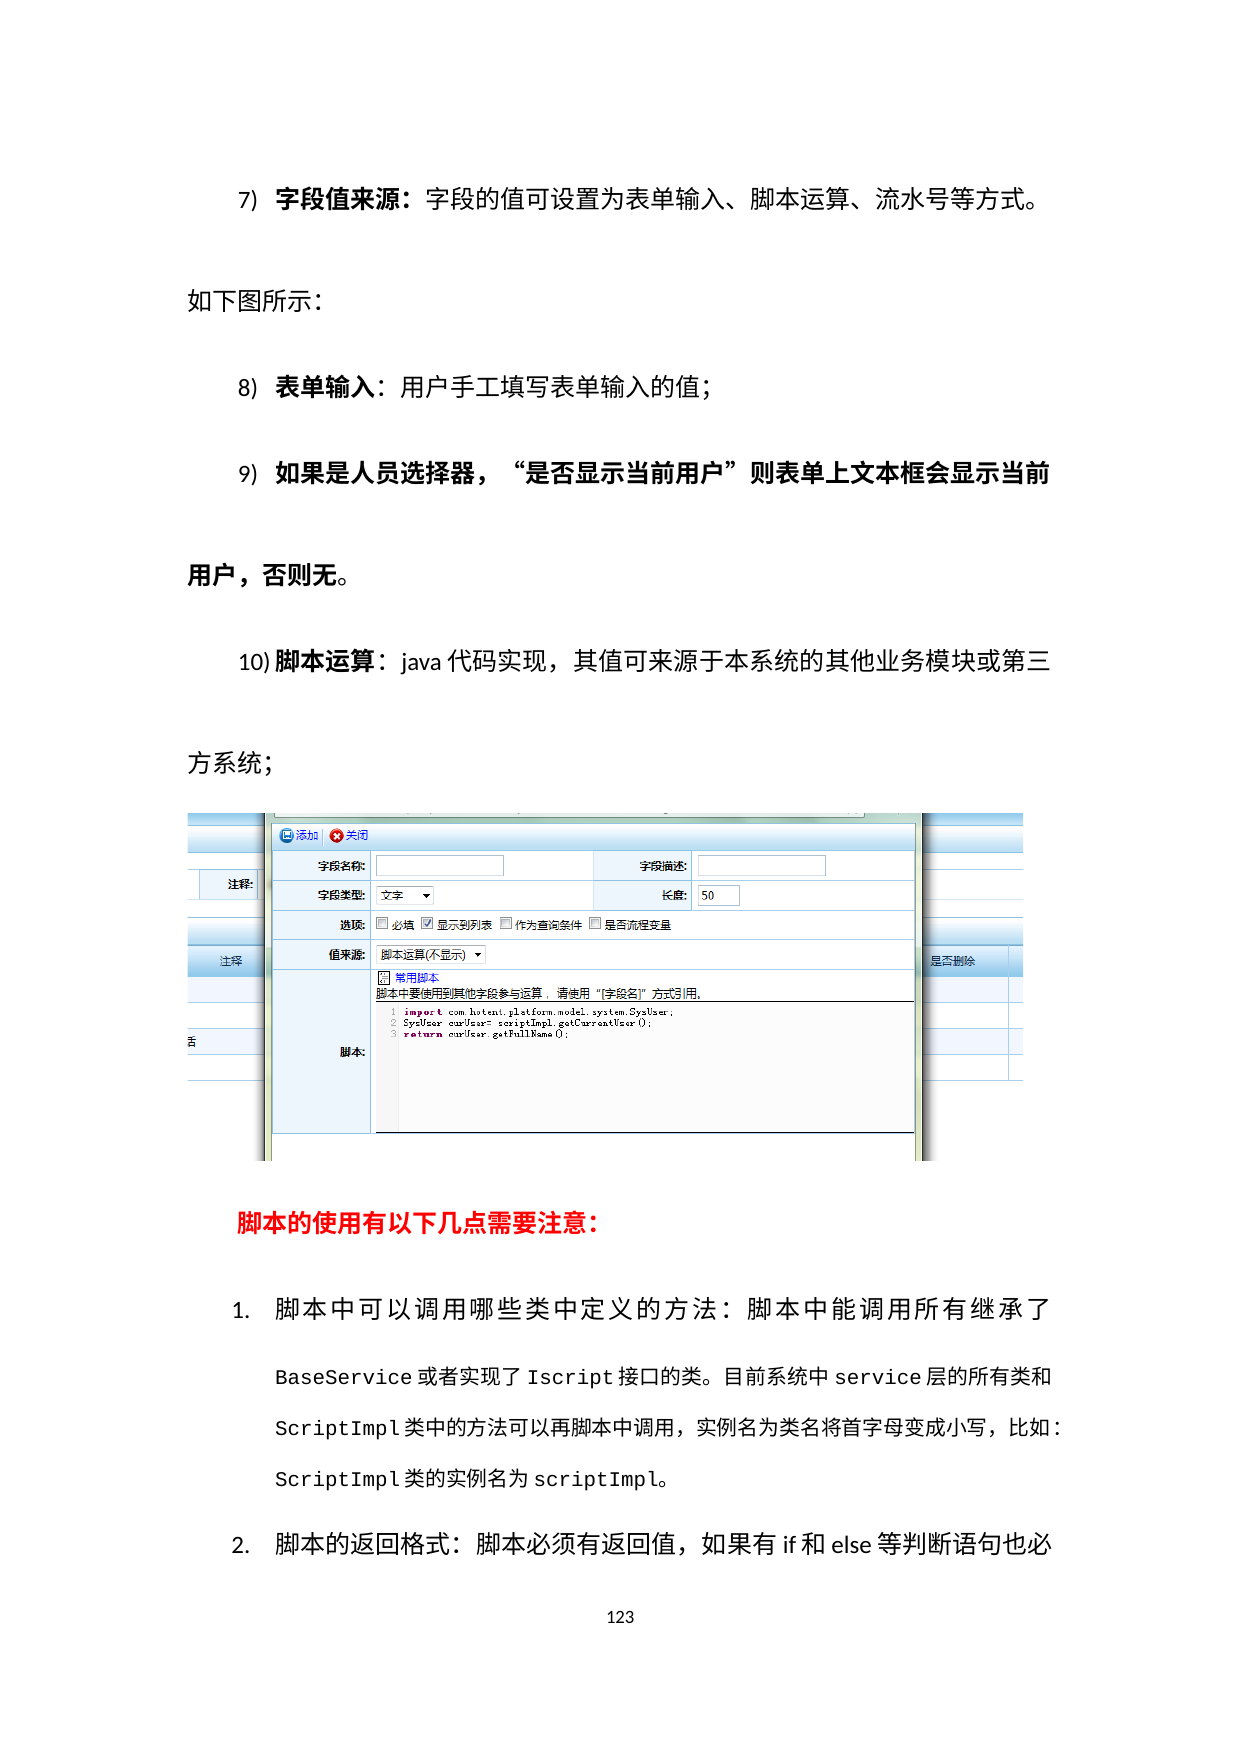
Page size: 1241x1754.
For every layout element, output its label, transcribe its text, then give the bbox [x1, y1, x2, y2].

text 脚本的使用有以下几点需要注意： [187, 1187, 1053, 1255]
list 表单输入：用户手工填写表单输入的值； [187, 352, 1053, 420]
list 字段值来源：字段的值可设置为表单输入、脚本运算、流水号等方式。如下图所示： [187, 164, 1053, 334]
list 脚本中可以调用哪些类中定义的方法：脚本中能调用所有继承了BaseService或者实现了Iscript接口的类。目前系统中service层的所有类和ScriptImpl类中的方法可以再脚本中调用，实例名为类名将首字母变成小写，比如：ScriptImpl类的实例名为scriptImpl。 [231, 1273, 1053, 1494]
picture [187, 813, 1024, 1161]
list 脚本运算：java代码实现，其值可来源于本系统的其他业务模块或第三方系统； [187, 626, 1053, 796]
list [231, 1509, 1053, 1577]
list 如果是人员选择器，“是否显示当前用户”则表单上文本框会显示当前用户，否则无。 [187, 438, 1053, 608]
